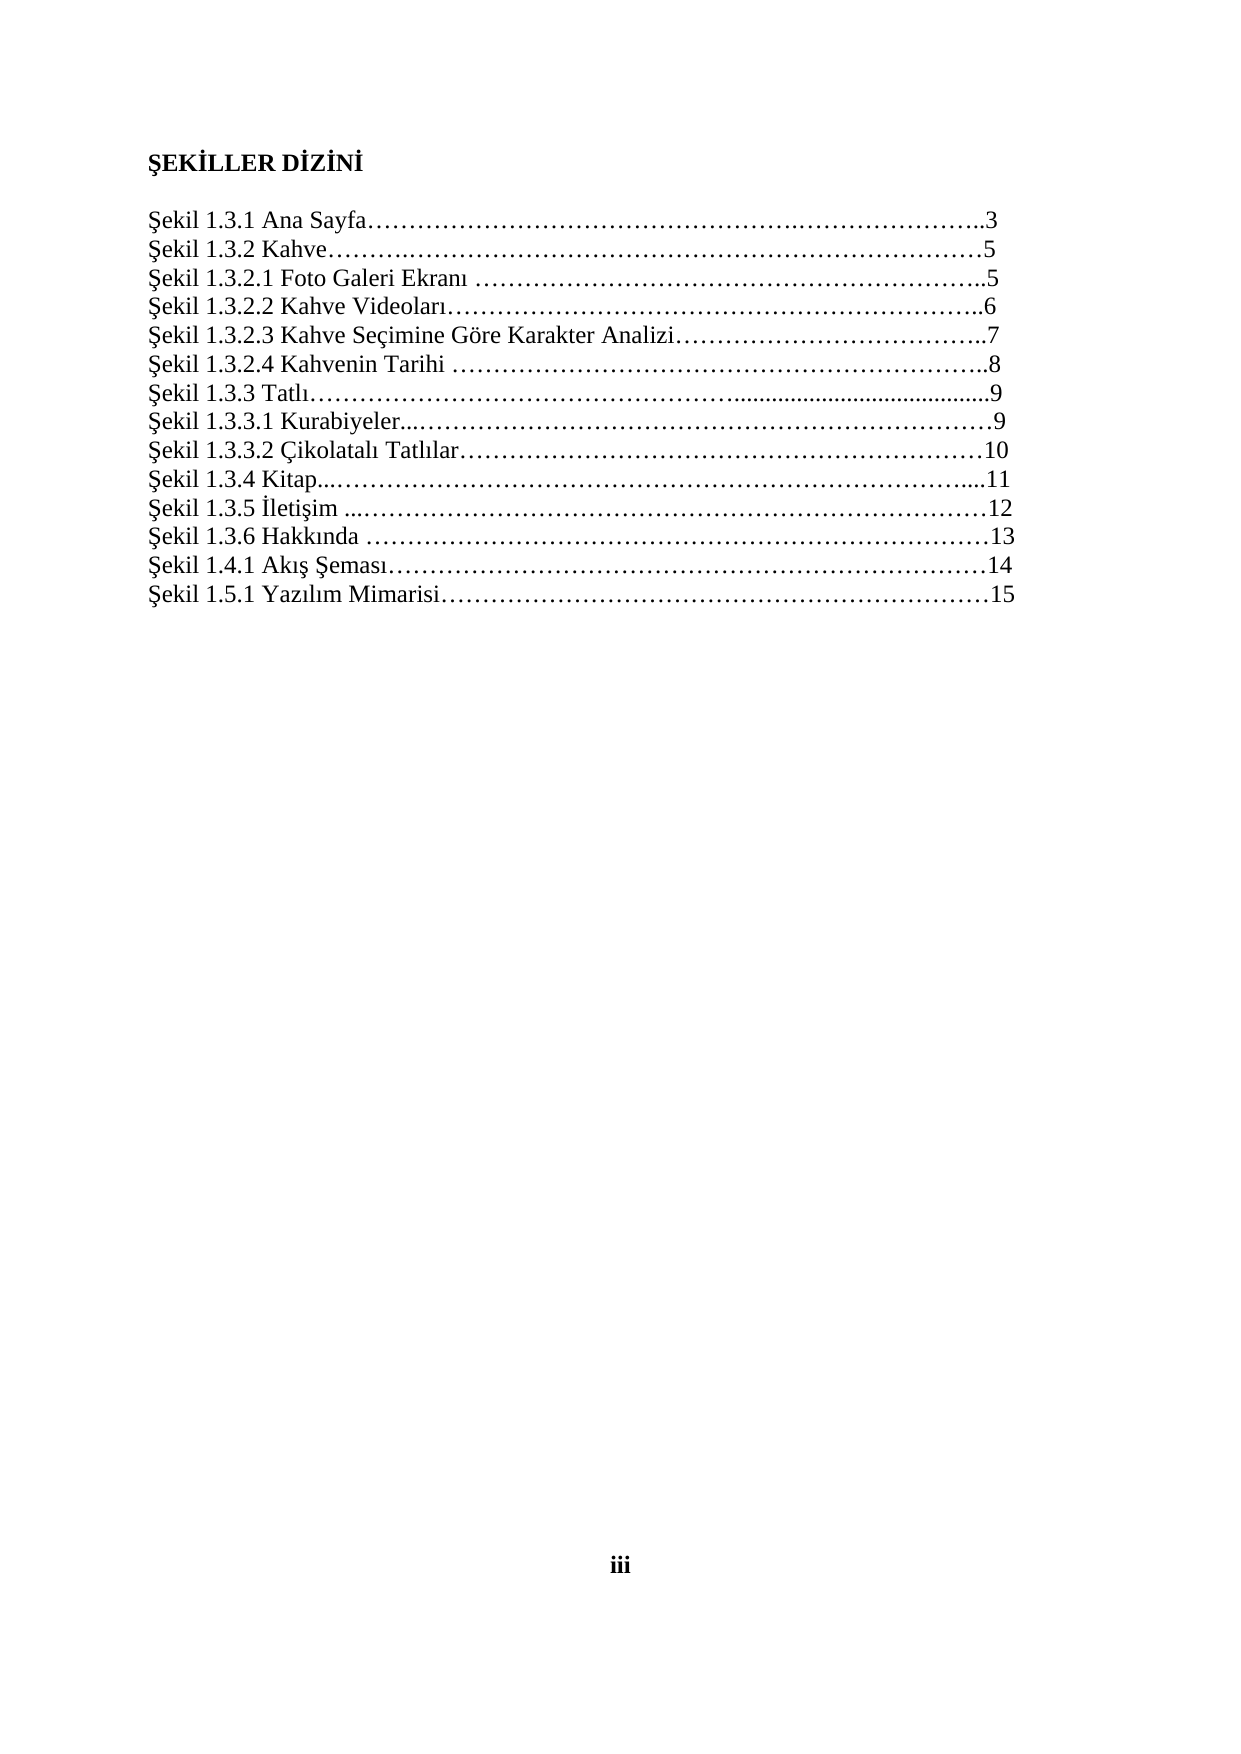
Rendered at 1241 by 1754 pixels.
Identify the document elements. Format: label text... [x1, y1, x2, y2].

text Şekil 1.3.4 Kitap...…………………………………………………………………....11 [148, 464, 1093, 493]
text ŞEKİLLER DİZİNİ [148, 148, 1093, 176]
text Şekil 1.3.5 İletişim ...…………………………………………………………………12 [148, 493, 1093, 521]
text Şekil 1.3.2.2 Kahve Videoları………………………………………………………..6 [148, 291, 1093, 320]
text Şekil 1.3.2.3 Kahve Seçimine Göre Karakter Analizi………………………………..7 [148, 320, 1093, 349]
text iii [148, 1550, 1093, 1579]
text Şekil 1.4.1 Akış Şeması………………………………………………………………14 [148, 550, 1093, 579]
text Şekil 1.3.3.1 Kurabiyeler...……………………………………………………………9 [148, 406, 1093, 435]
text Şekil 1.3.2 Kahve……….……………………………………………………………5 [148, 234, 1093, 263]
text Şekil 1.3.2.1 Foto Galeri Ekranı ……………………………………………………..5 [148, 263, 1093, 291]
text Şekil 1.3.6 Hakkında …………………………………………………………………13 [148, 521, 1093, 550]
text Şekil 1.5.1 Yazılım Mimarisi…………………………………………………………15 [148, 579, 1093, 608]
text Şekil 1.3.1 Ana Sayfa…………………………………………….…………………..3 [148, 205, 1093, 234]
text Şekil 1.3.3 Tatlı…………………………………………….........................................9 [148, 378, 1093, 406]
text Şekil 1.3.2.4 Kahvenin Tarihi ………………………………………………………..8 [148, 349, 1093, 378]
text Şekil 1.3.3.2 Çikolatalı Tatlılar………………………………………………………10 [148, 435, 1093, 464]
